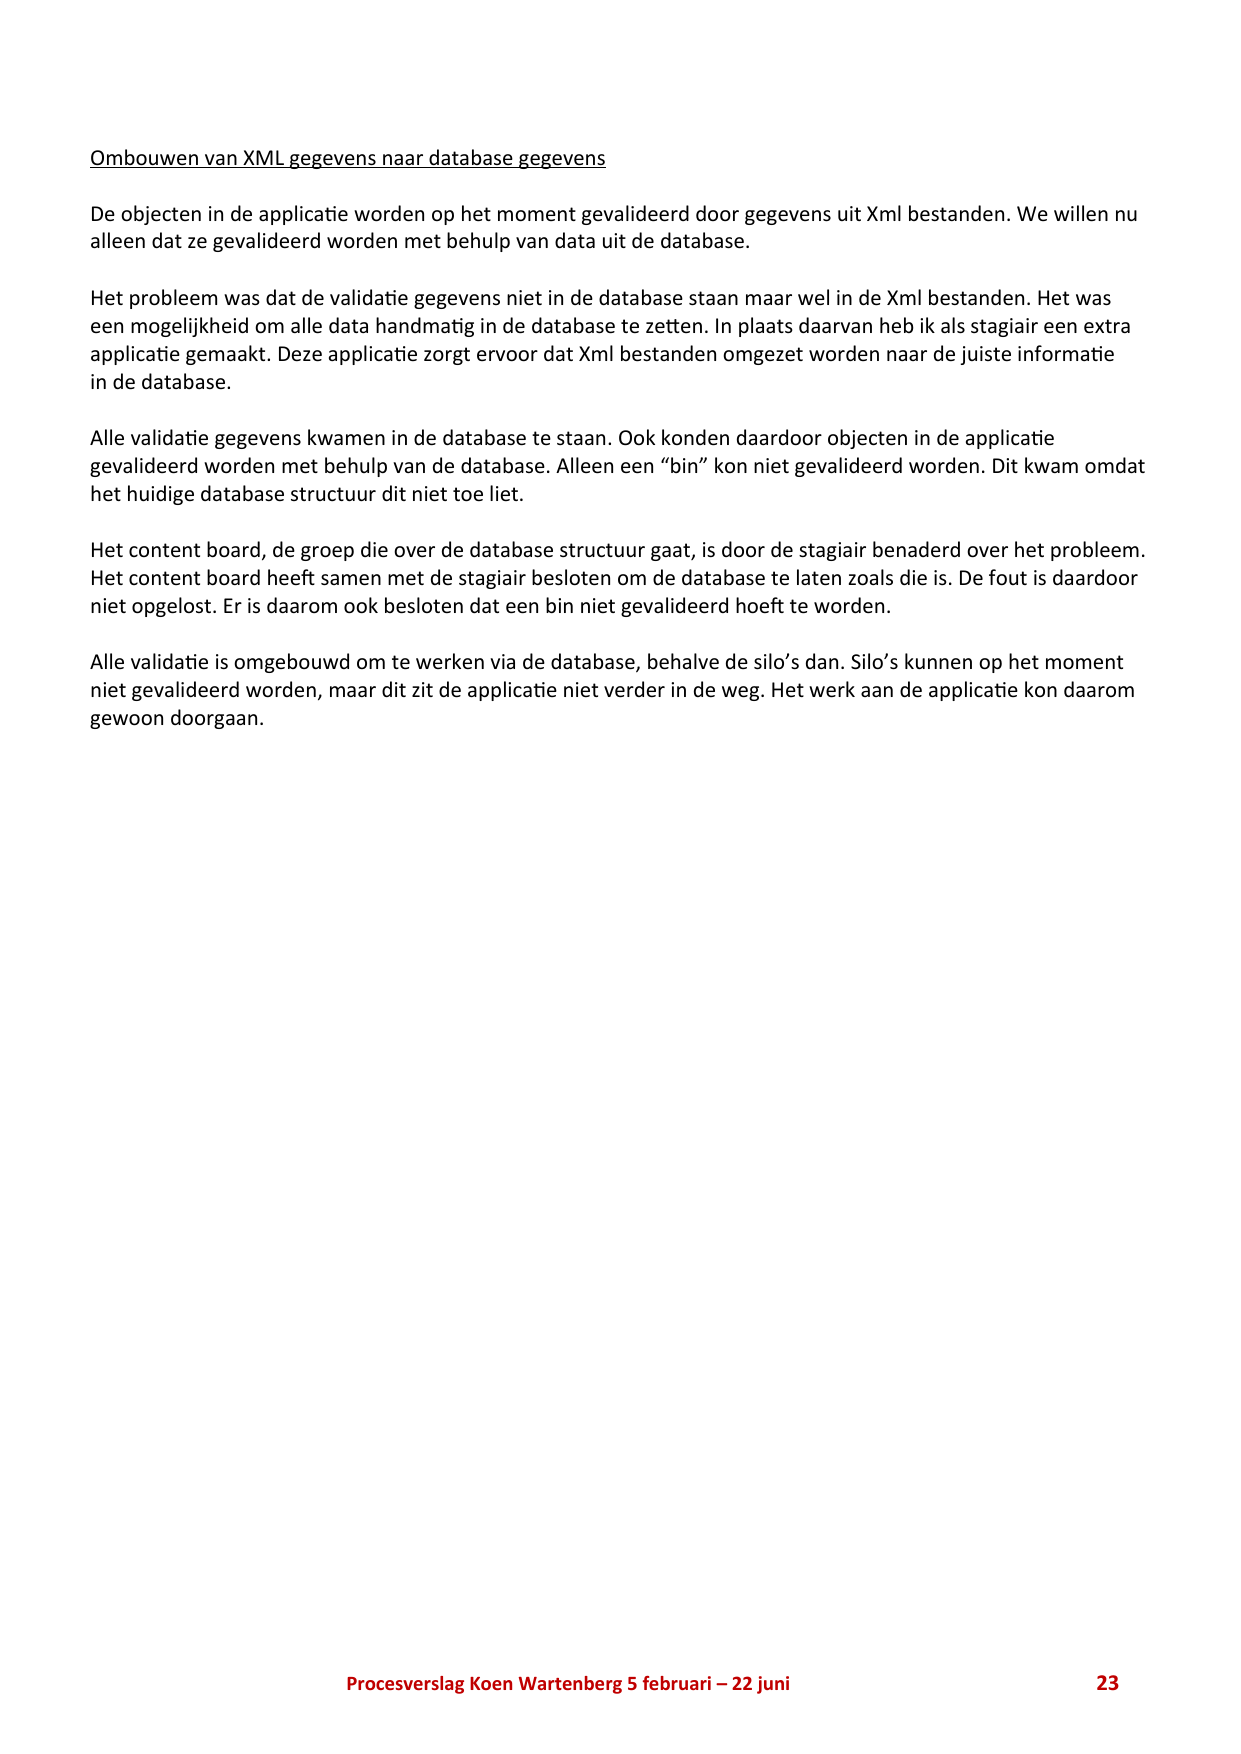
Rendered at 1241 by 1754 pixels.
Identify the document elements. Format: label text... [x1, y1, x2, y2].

text Ombouwen van XML gegevens naar database gegevens [90, 143, 1150, 171]
text Het content board, de groep die over de database structuur gaat, is door de stagiair benaderd over het probleem. Het content board heeft samen met de stagiair besloten om de database te laten zoals die is. De fout is daardoor niet opgelost. Er is daarom ook besloten dat een bin niet gevalideerd hoeft te worden. [90, 535, 1150, 619]
text Het probleem was dat de validatie gegevens niet in de database staan maar wel in de Xml bestanden. Het was een mogelijkheid om alle data handmatig in de database te zetten. In plaats daarvan heb ik als stagiair een extra applicatie gemaakt. Deze applicatie zorgt ervoor dat Xml bestanden omgezet worden naar de juiste informatie [90, 283, 1150, 367]
text in de database. [90, 367, 1150, 395]
text Alle validatie is omgebouwd om te werken via de database, behalve de silo’s dan. Silo’s kunnen op het moment niet gevalideerd worden, maar dit zit de applicatie niet verder in de weg. Het werk aan de applicatie kon daarom gewoon doorgaan. [90, 647, 1150, 731]
text Alle validatie gegevens kwamen in de database te staan. Ook konden daardoor objecten in de applicatie gevalideerd worden met behulp van de database. Alleen een “bin” kon niet gevalideerd worden. Dit kwam omdat het huidige database structuur dit niet toe liet. [90, 423, 1150, 507]
text De objecten in de applicatie worden op het moment gevalideerd door gegevens uit Xml bestanden. We willen nu alleen dat ze gevalideerd worden met behulp van data uit de database. [90, 199, 1150, 255]
